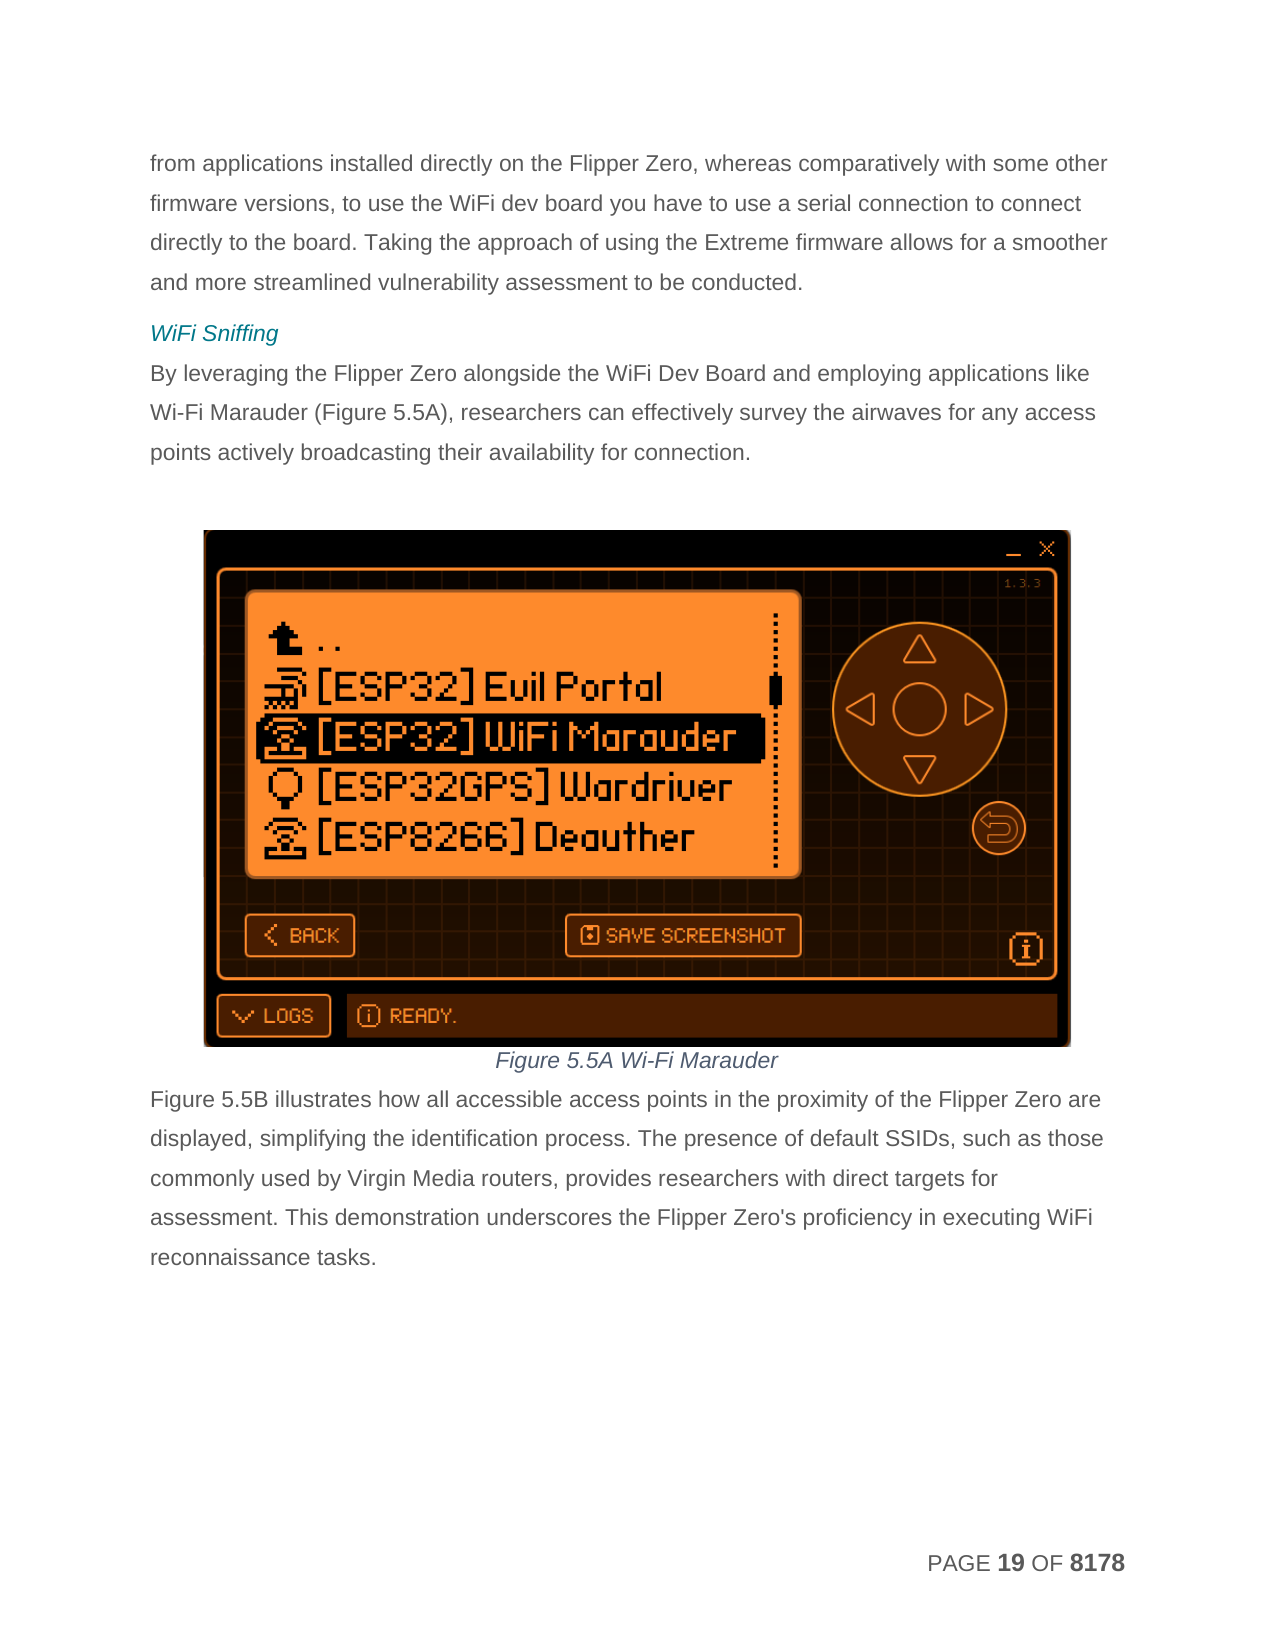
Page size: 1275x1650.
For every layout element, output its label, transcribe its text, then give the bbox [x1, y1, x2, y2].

picture [203, 530, 1072, 1047]
subtitle WiFi Sniffing [150, 320, 1125, 347]
text By leveraging the Flipper Zero alongside the WiFi Dev Board and employing applications like Wi-Fi Marauder (Figure 5.5A), researchers can effectively survey the airwaves for any access points actively broadcasting their availability for connection. [150, 360, 1125, 505]
text Figure 5.5B illustrates how all accessible access points in the proximity of the Flipper Zero are displayed, simplifying the identification process. The presence of default SSIDs, such as those commonly used by Virgin Media routers, provides researchers with direct targets for assessment. This demonstration underscores the Flipper Zero's proficiency in executing WiFi reconnaissance tasks. [150, 1086, 1125, 1309]
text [150, 150, 1125, 295]
